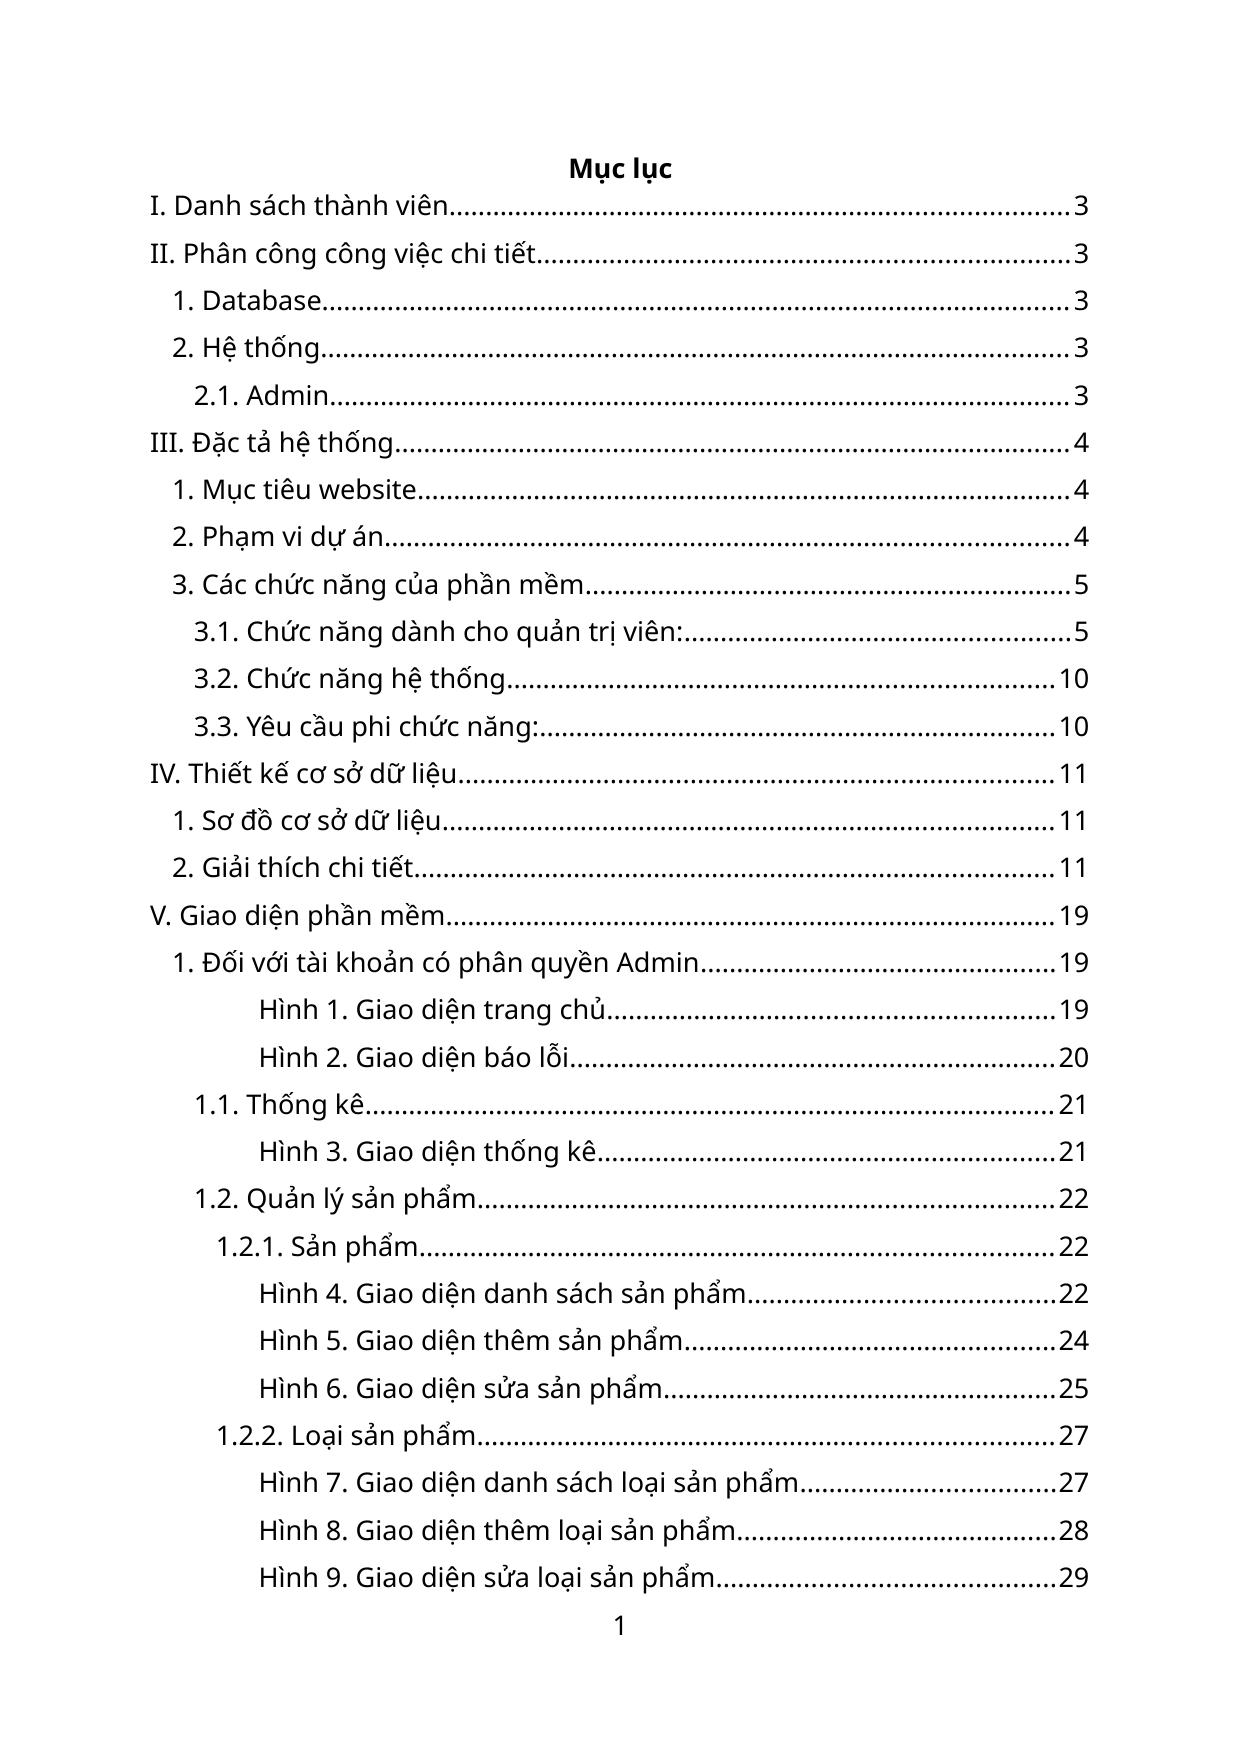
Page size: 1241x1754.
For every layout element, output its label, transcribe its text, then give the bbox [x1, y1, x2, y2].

text 3. Các chức năng của phần mềm 5 [172, 565, 1090, 602]
text 2. Giải thích chi tiết 11 [172, 849, 1090, 886]
text Hình 4. Giao diện danh sách sản phẩm 22 [258, 1274, 1090, 1311]
text 1. Database 3 [172, 281, 1090, 318]
text 1.2.2. Loại sản phẩm 27 [216, 1416, 1090, 1453]
text 3.1. Chức năng dành cho quản trị viên: 5 [194, 612, 1090, 649]
text 3.3. Yêu cầu phi chức năng: 10 [194, 707, 1090, 744]
text Hình 2. Giao diện báo lỗi 20 [258, 1038, 1090, 1075]
text IV. Thiết kế cơ sở dữ liệu 11 [150, 754, 1090, 791]
text Hình 7. Giao diện danh sách loại sản phẩm 27 [258, 1464, 1090, 1501]
text 2. Hệ thống 3 [172, 329, 1090, 366]
text V. Giao diện phần mềm 19 [150, 896, 1090, 933]
text II. Phân công công việc chi tiết 3 [150, 234, 1090, 271]
text 3.2. Chức năng hệ thống 10 [194, 660, 1090, 697]
text 1.2.1. Sản phẩm 22 [216, 1227, 1090, 1264]
text Hình 1. Giao diện trang chủ 19 [258, 991, 1090, 1028]
text Hình 6. Giao diện sửa sản phẩm 25 [258, 1369, 1090, 1406]
text 1. Mục tiêu website 4 [172, 471, 1090, 507]
text 1.2. Quản lý sản phẩm 22 [194, 1180, 1090, 1217]
text 1. Đối với tài khoản có phân quyền Admin 19 [172, 943, 1090, 980]
text III. Đặc tả hệ thống 4 [150, 423, 1090, 460]
text Hình 3. Giao diện thống kê 21 [258, 1133, 1090, 1169]
text 2. Phạm vi dự án 4 [172, 518, 1090, 555]
text I. Danh sách thành viên 3 [150, 187, 1090, 224]
text Mục lục [150, 150, 1090, 187]
text Hình 9. Giao diện sửa loại sản phẩm 29 [258, 1558, 1090, 1595]
text 1. Sơ đồ cơ sở dữ liệu 11 [172, 802, 1090, 838]
text Hình 5. Giao diện thêm sản phẩm 24 [258, 1322, 1090, 1359]
text 1.1. Thống kê 21 [194, 1085, 1090, 1122]
text Hình 8. Giao diện thêm loại sản phẩm 28 [258, 1511, 1090, 1548]
text 2.1. Admin 3 [194, 376, 1090, 413]
